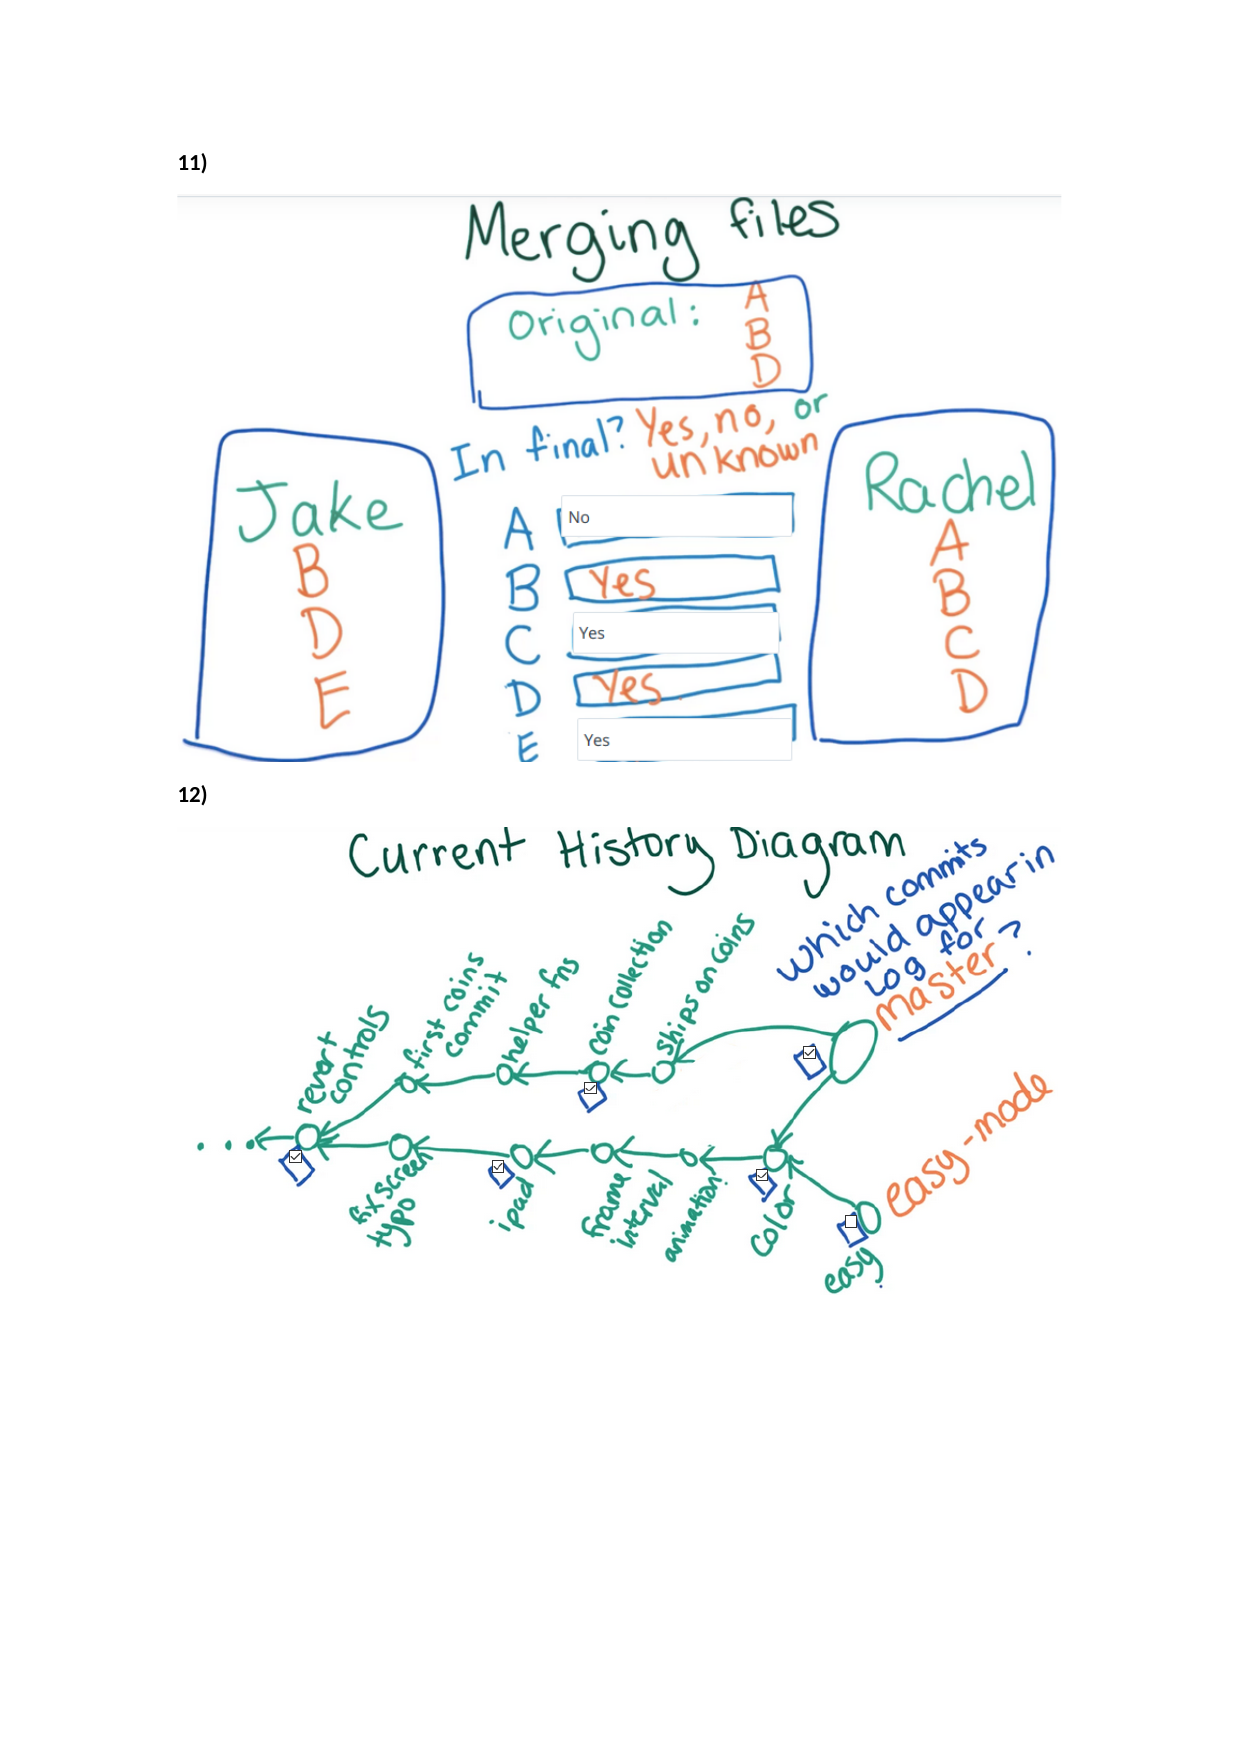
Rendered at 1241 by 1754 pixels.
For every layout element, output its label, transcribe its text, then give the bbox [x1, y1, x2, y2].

text 12) [177, 781, 1063, 808]
text 11) [177, 148, 1063, 176]
picture [177, 194, 1062, 762]
picture [177, 827, 1062, 1295]
